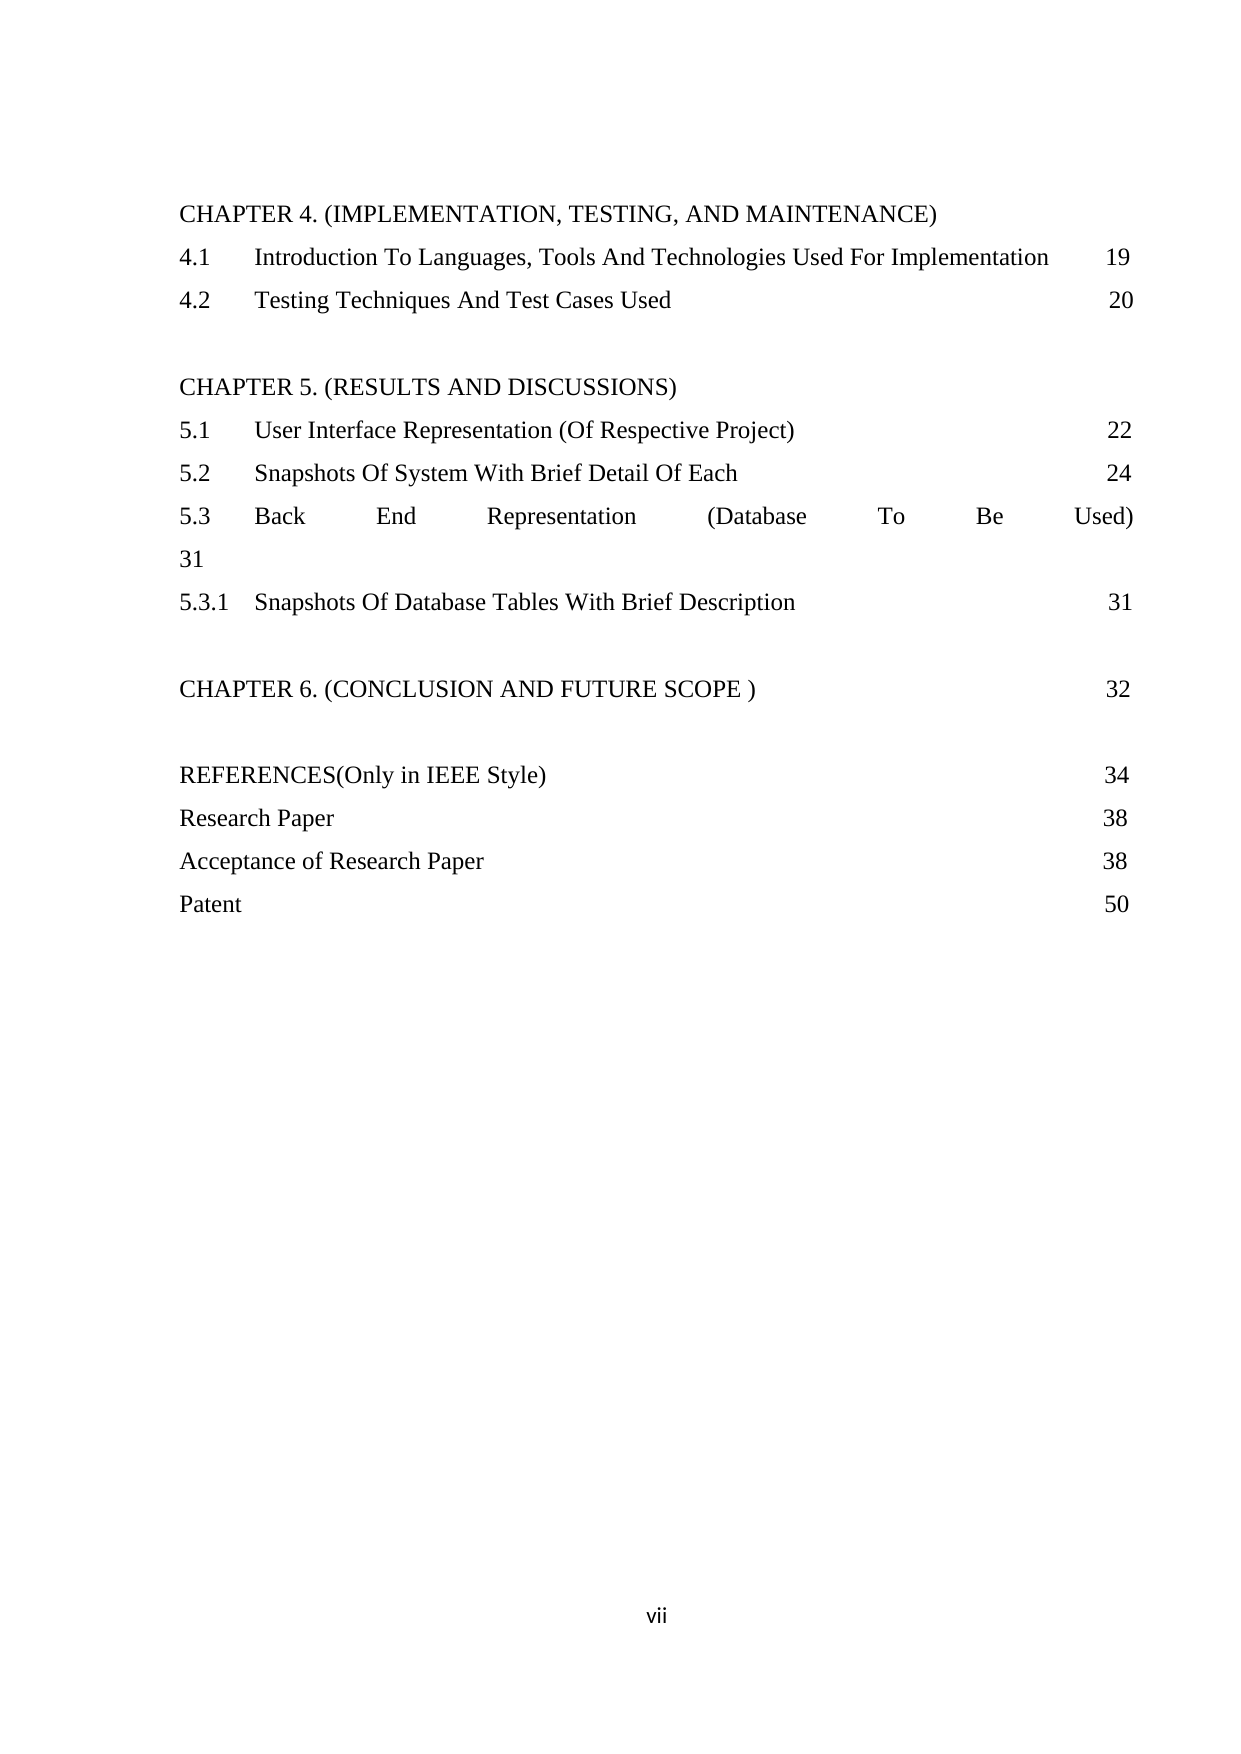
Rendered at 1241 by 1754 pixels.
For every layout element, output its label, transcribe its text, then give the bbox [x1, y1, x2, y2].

text CHAPTER 6. (CONCLUSION AND FUTURE SCOPE ) 32 [179, 674, 1134, 702]
text CHAPTER 4. (IMPLEMENTATION, TESTING, AND MAINTENANCE) [179, 199, 1134, 228]
text 5.1 User Interface Representation (Of Respective Project) 22 [179, 415, 1134, 444]
text Research Paper 38 [179, 803, 1134, 832]
text Patent 50 [179, 889, 1134, 918]
text 4.2 Testing Techniques And Test Cases Used 20 [179, 286, 1134, 314]
text Acceptance of Research Paper 38 [179, 846, 1134, 875]
text 5.3.1 Snapshots Of Database Tables With Brief Description 31 [179, 587, 1134, 616]
text 5.3 Back End Representation (Database To Be Used) 31 [179, 501, 1134, 573]
text 5.2 Snapshots Of System With Brief Detail Of Each 24 [179, 458, 1134, 487]
text CHAPTER 5. (RESULTS AND DISCUSSIONS) [179, 372, 1134, 401]
text REFERENCES(Only in IEEE Style) 34 [179, 760, 1134, 789]
text 4.1 Introduction To Languages, Tools And Technologies Used For Implementation 19 [179, 242, 1134, 271]
